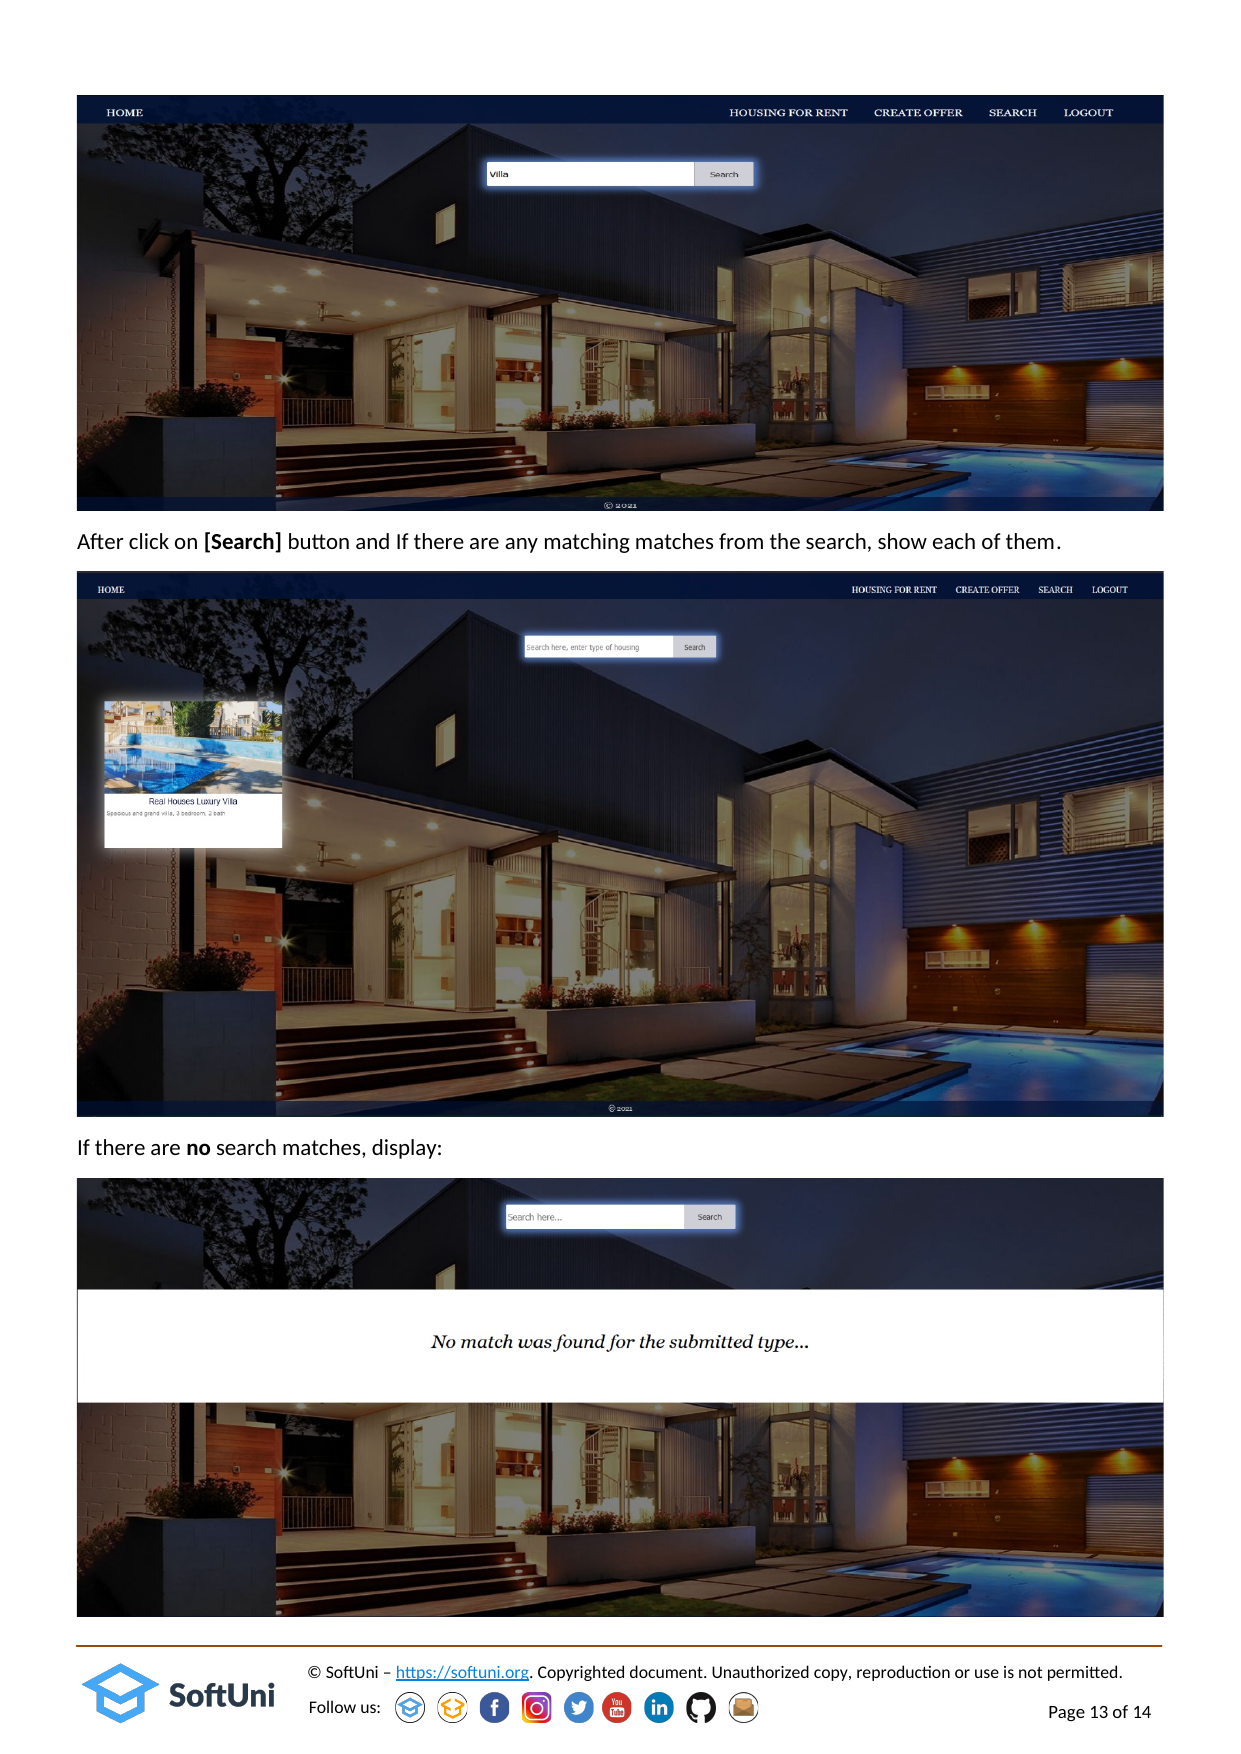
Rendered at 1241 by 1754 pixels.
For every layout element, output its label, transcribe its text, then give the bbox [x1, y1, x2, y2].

picture [602, 1692, 632, 1723]
text After click on [Search] button and If there are any matching matches from the search, show each of them. [77, 527, 1163, 555]
picture [564, 1692, 594, 1723]
picture [75, 1658, 281, 1729]
picture [686, 1692, 716, 1723]
text If there are no search matches, display: [77, 1133, 1163, 1161]
picture [76, 1178, 1164, 1617]
picture [644, 1692, 653, 1701]
picture [76, 95, 1164, 511]
picture [644, 1714, 653, 1723]
picture [395, 1692, 425, 1723]
picture [665, 1692, 674, 1701]
picture [728, 1692, 759, 1723]
picture [658, 1705, 667, 1714]
picture [665, 1714, 674, 1723]
picture [437, 1692, 468, 1723]
picture [479, 1692, 510, 1723]
picture [76, 571, 1164, 1117]
picture [522, 1692, 552, 1723]
